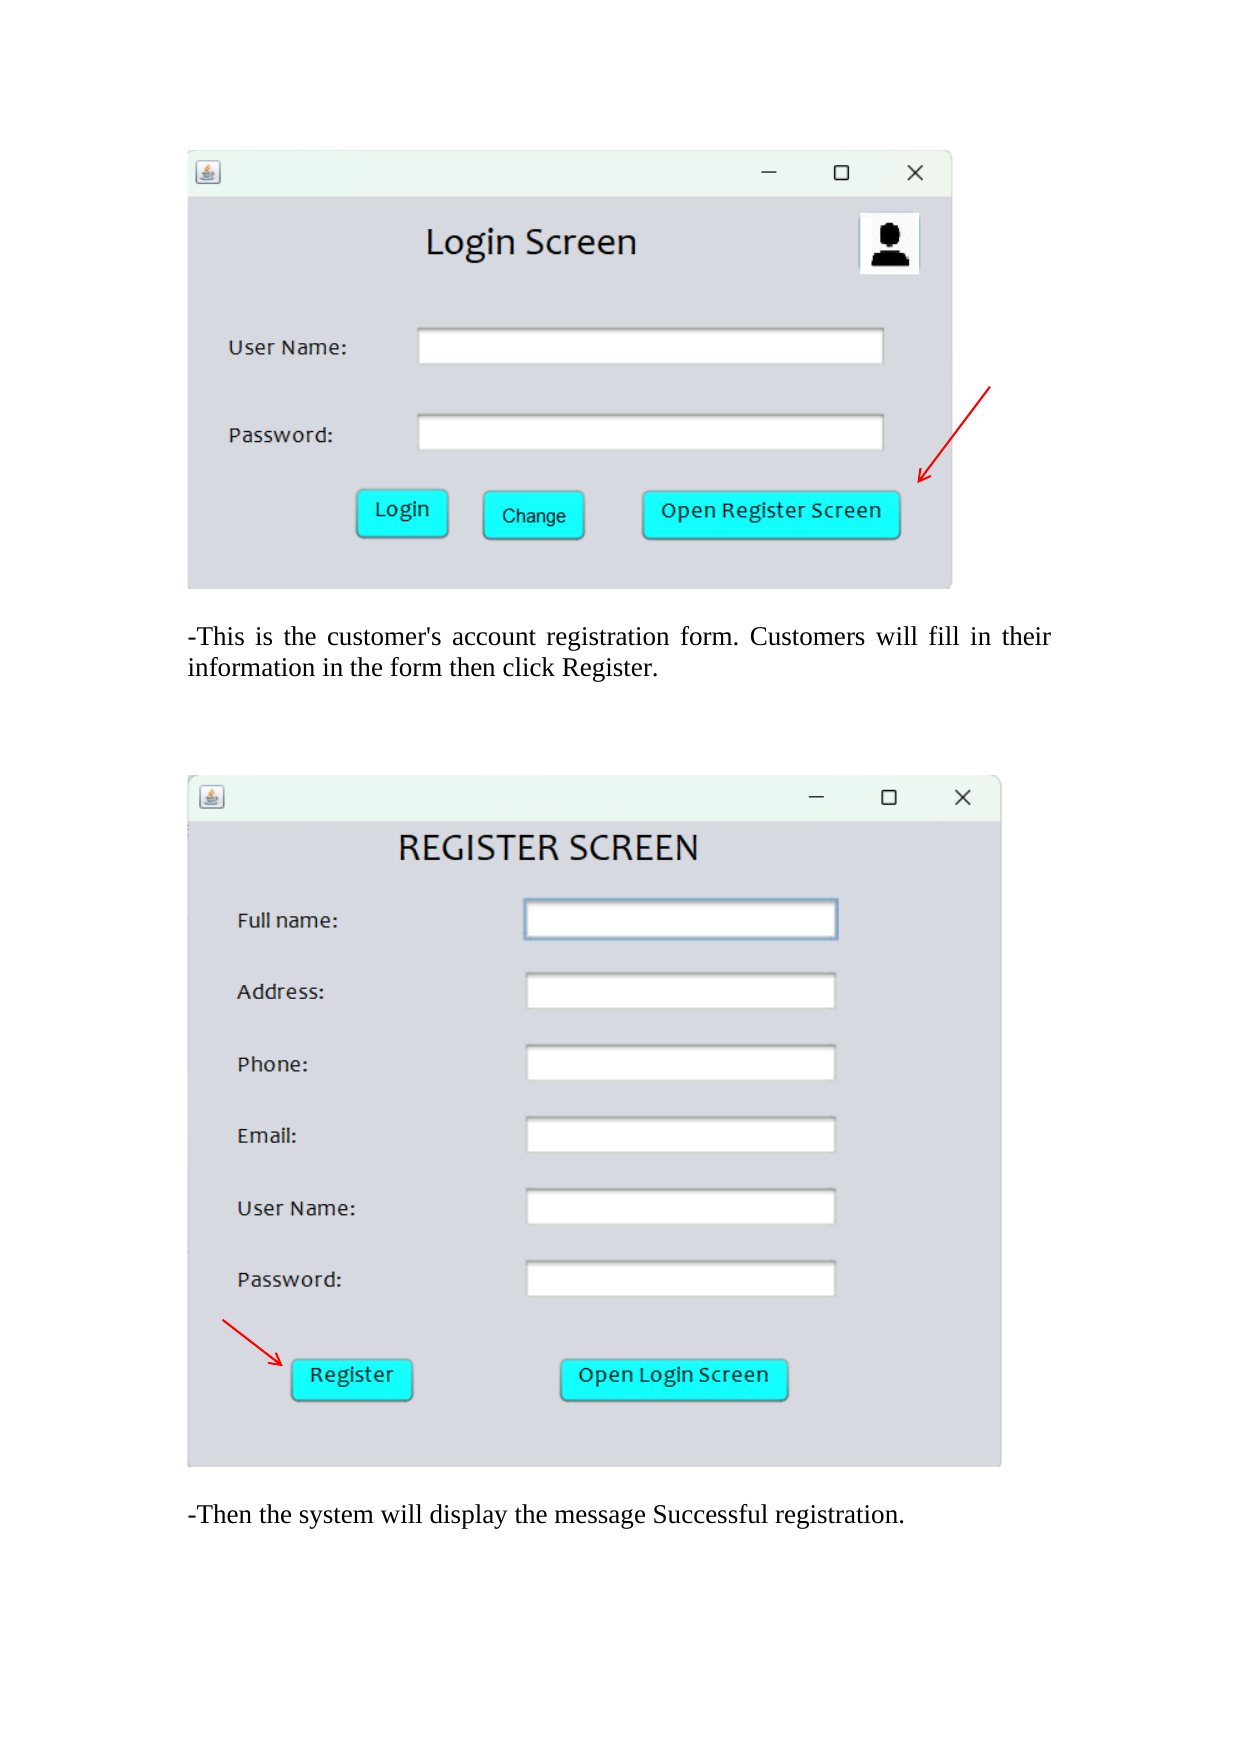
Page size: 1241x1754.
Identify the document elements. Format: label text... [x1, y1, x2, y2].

picture [187, 150, 953, 589]
text -Then the system will display the message Successful registration. [187, 1498, 1053, 1529]
text -This is the customer's account registration form. Customers will fill in their information in the form then click Register. [187, 620, 1053, 682]
picture [187, 775, 1003, 1467]
